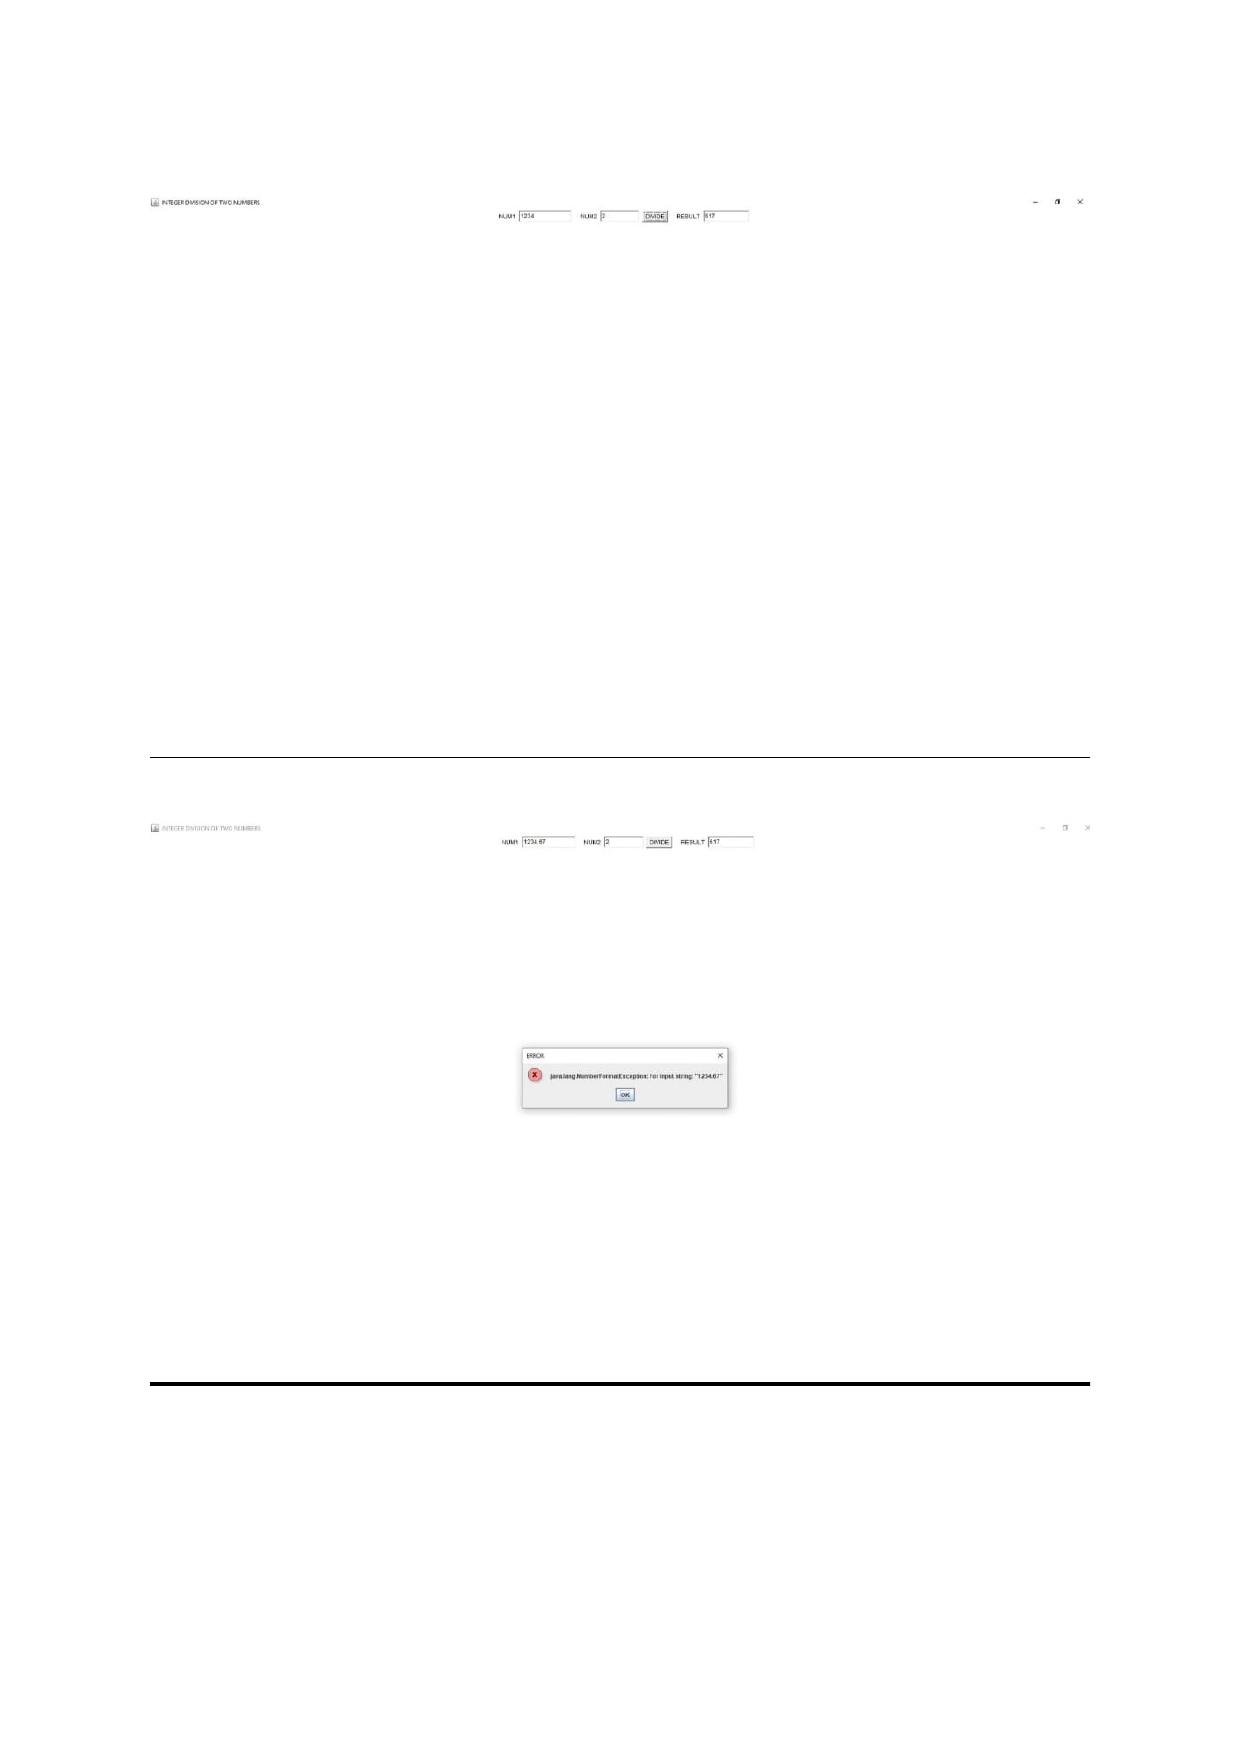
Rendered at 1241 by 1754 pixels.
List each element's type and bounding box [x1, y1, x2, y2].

picture [150, 776, 1091, 1386]
picture [150, 150, 1091, 758]
